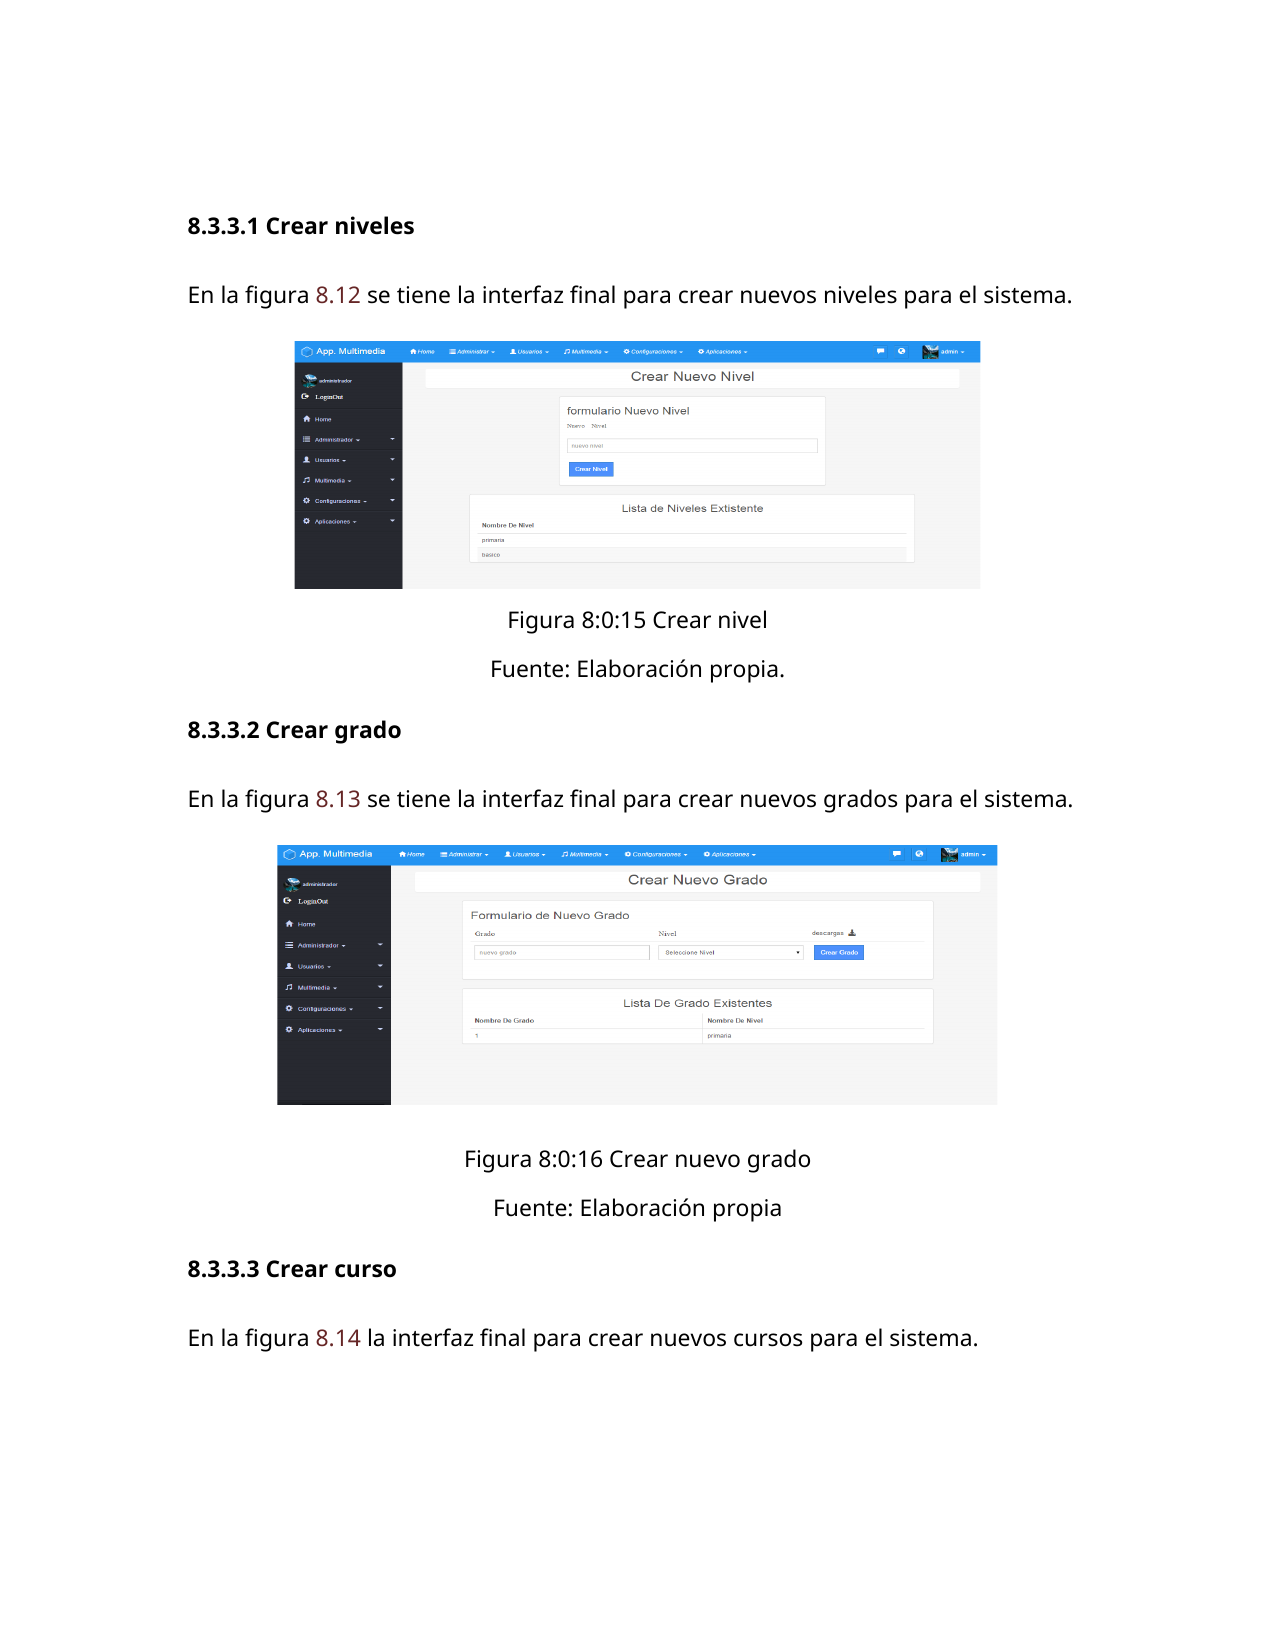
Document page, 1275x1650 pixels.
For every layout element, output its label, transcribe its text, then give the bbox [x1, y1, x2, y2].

subtitle 8.3.3.2 Crear grado [187, 714, 1087, 745]
text En la figura 8.13 se tiene la interfaz final para crear nuevos grados para el sistema. [187, 783, 1087, 814]
text Fuente: Elaboración propia. [187, 653, 1087, 684]
text Fuente: Elaboración propia [187, 1192, 1087, 1223]
subtitle 8.3.3.1 Crear niveles [187, 210, 1087, 241]
text En la figura 8.12 se tiene la interfaz final para crear nuevos niveles para el sistema. [187, 279, 1087, 310]
text En la figura 8.14 la interfaz final para crear nuevos cursos para el sistema. [187, 1321, 1087, 1353]
subtitle 8.3.3.3 Crear curso [187, 1253, 1087, 1284]
